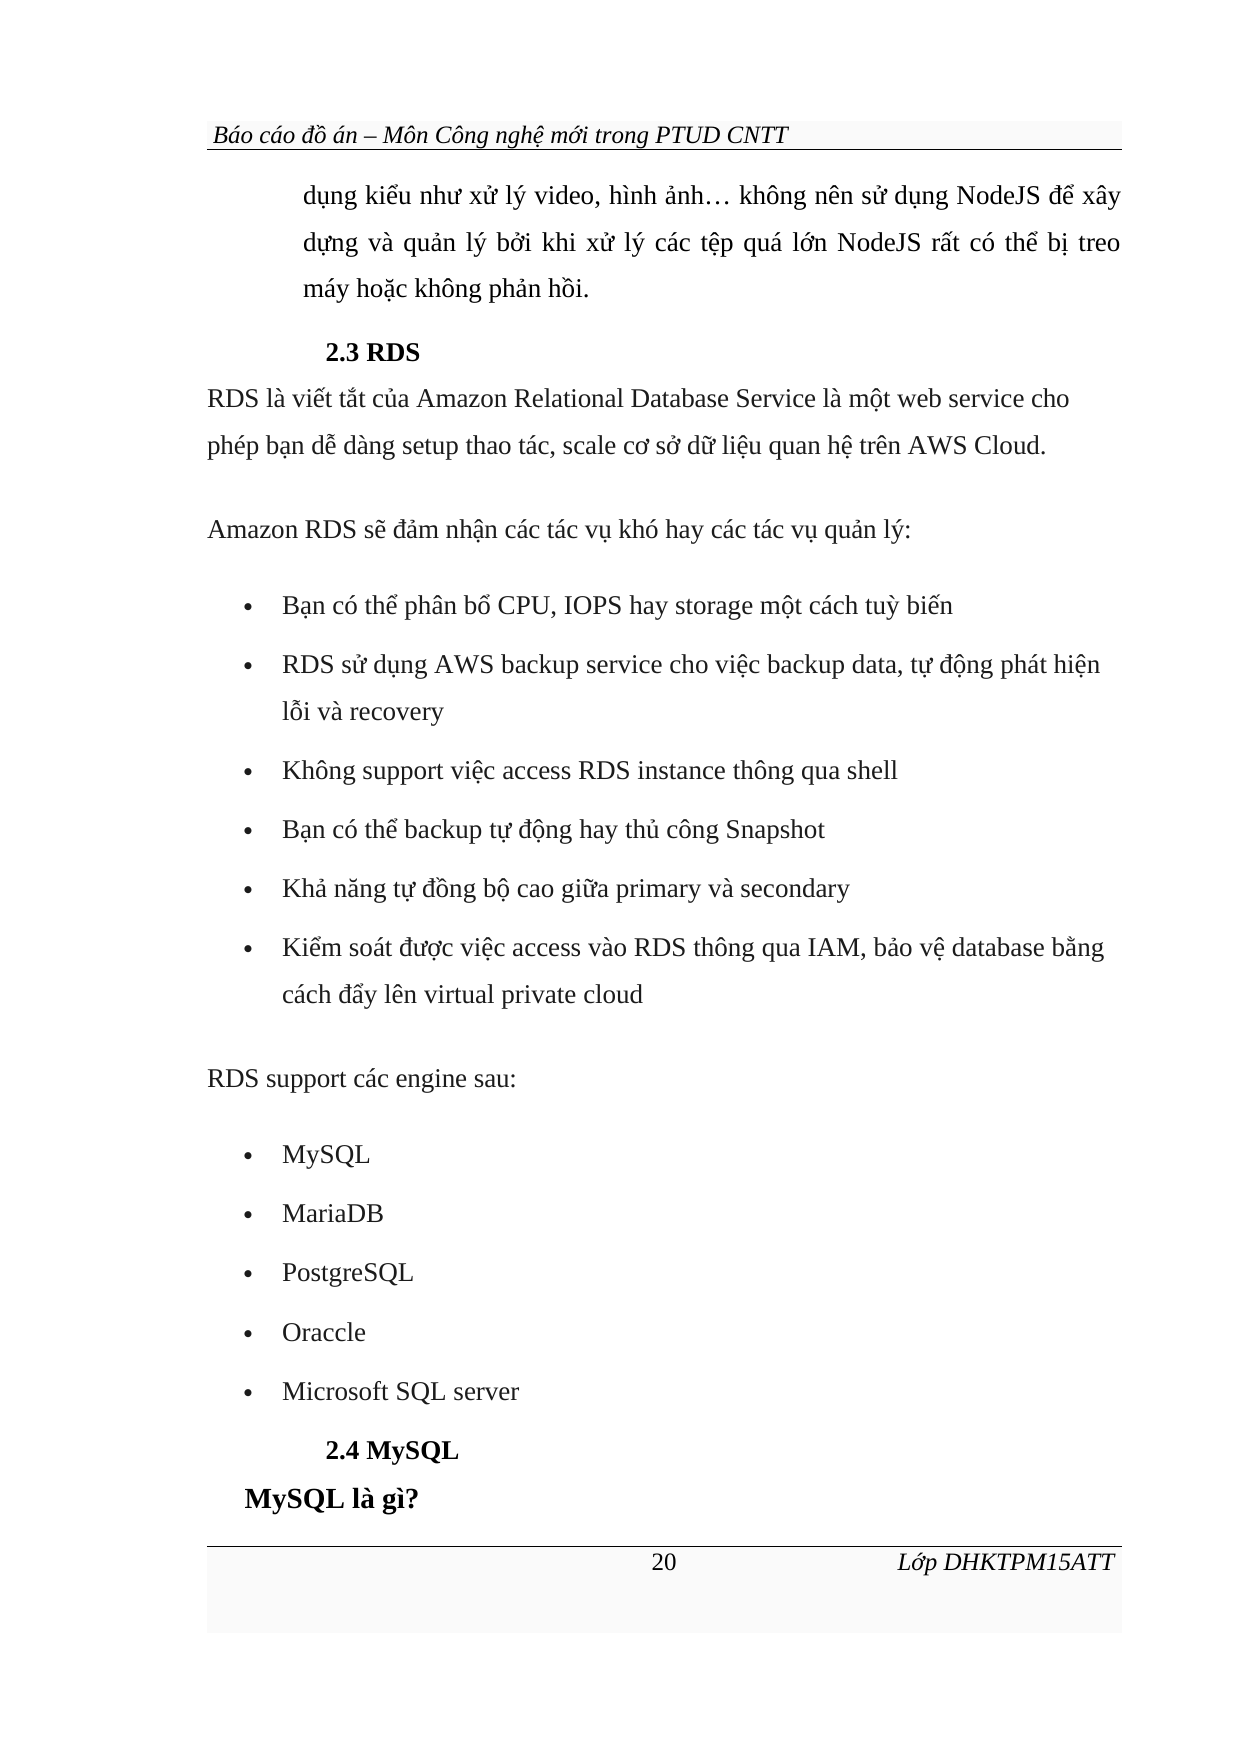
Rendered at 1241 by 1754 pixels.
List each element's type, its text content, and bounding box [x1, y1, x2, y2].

list Oraccle [244, 1316, 1122, 1347]
text Amazon RDS sẽ đảm nhận các tác vụ khó hay các tác vụ quản lý: [207, 513, 1122, 544]
text MySQL là gì? [244, 1481, 1122, 1514]
list RDS sử dụng AWS backup service cho việc backup data, tự động phát hiện lỗi và recovery [244, 648, 1122, 726]
text RDS support các engine sau: [207, 1062, 1122, 1093]
subtitle RDS [267, 336, 1122, 367]
list Bạn có thể backup tự động hay thủ công Snapshot [244, 813, 1122, 844]
list Kiểm soát được việc access vào RDS thông qua IAM, bảo vệ database bằng cách đẩy lên virtual private cloud [244, 932, 1122, 1009]
text RDS là viết tắt của Amazon Relational Database Service là một web service cho phép bạn dễ dàng setup thao tác, scale cơ sở dữ liệu quan hệ trên AWS Cloud. [207, 382, 1122, 460]
list Khả năng tự đồng bộ cao giữa primary và secondary [244, 872, 1122, 903]
subtitle MySQL [267, 1434, 1122, 1465]
list MySQL [244, 1138, 1122, 1169]
list Bạn có thể phân bổ CPU, IOPS hay storage một cách tuỳ biến [244, 589, 1122, 620]
list Không support việc access RDS instance thông qua shell [244, 754, 1122, 785]
list PostgreSQL [244, 1257, 1122, 1288]
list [265, 179, 1122, 303]
list Microsoft SQL server [244, 1375, 1122, 1406]
list MariaDB [244, 1197, 1122, 1228]
